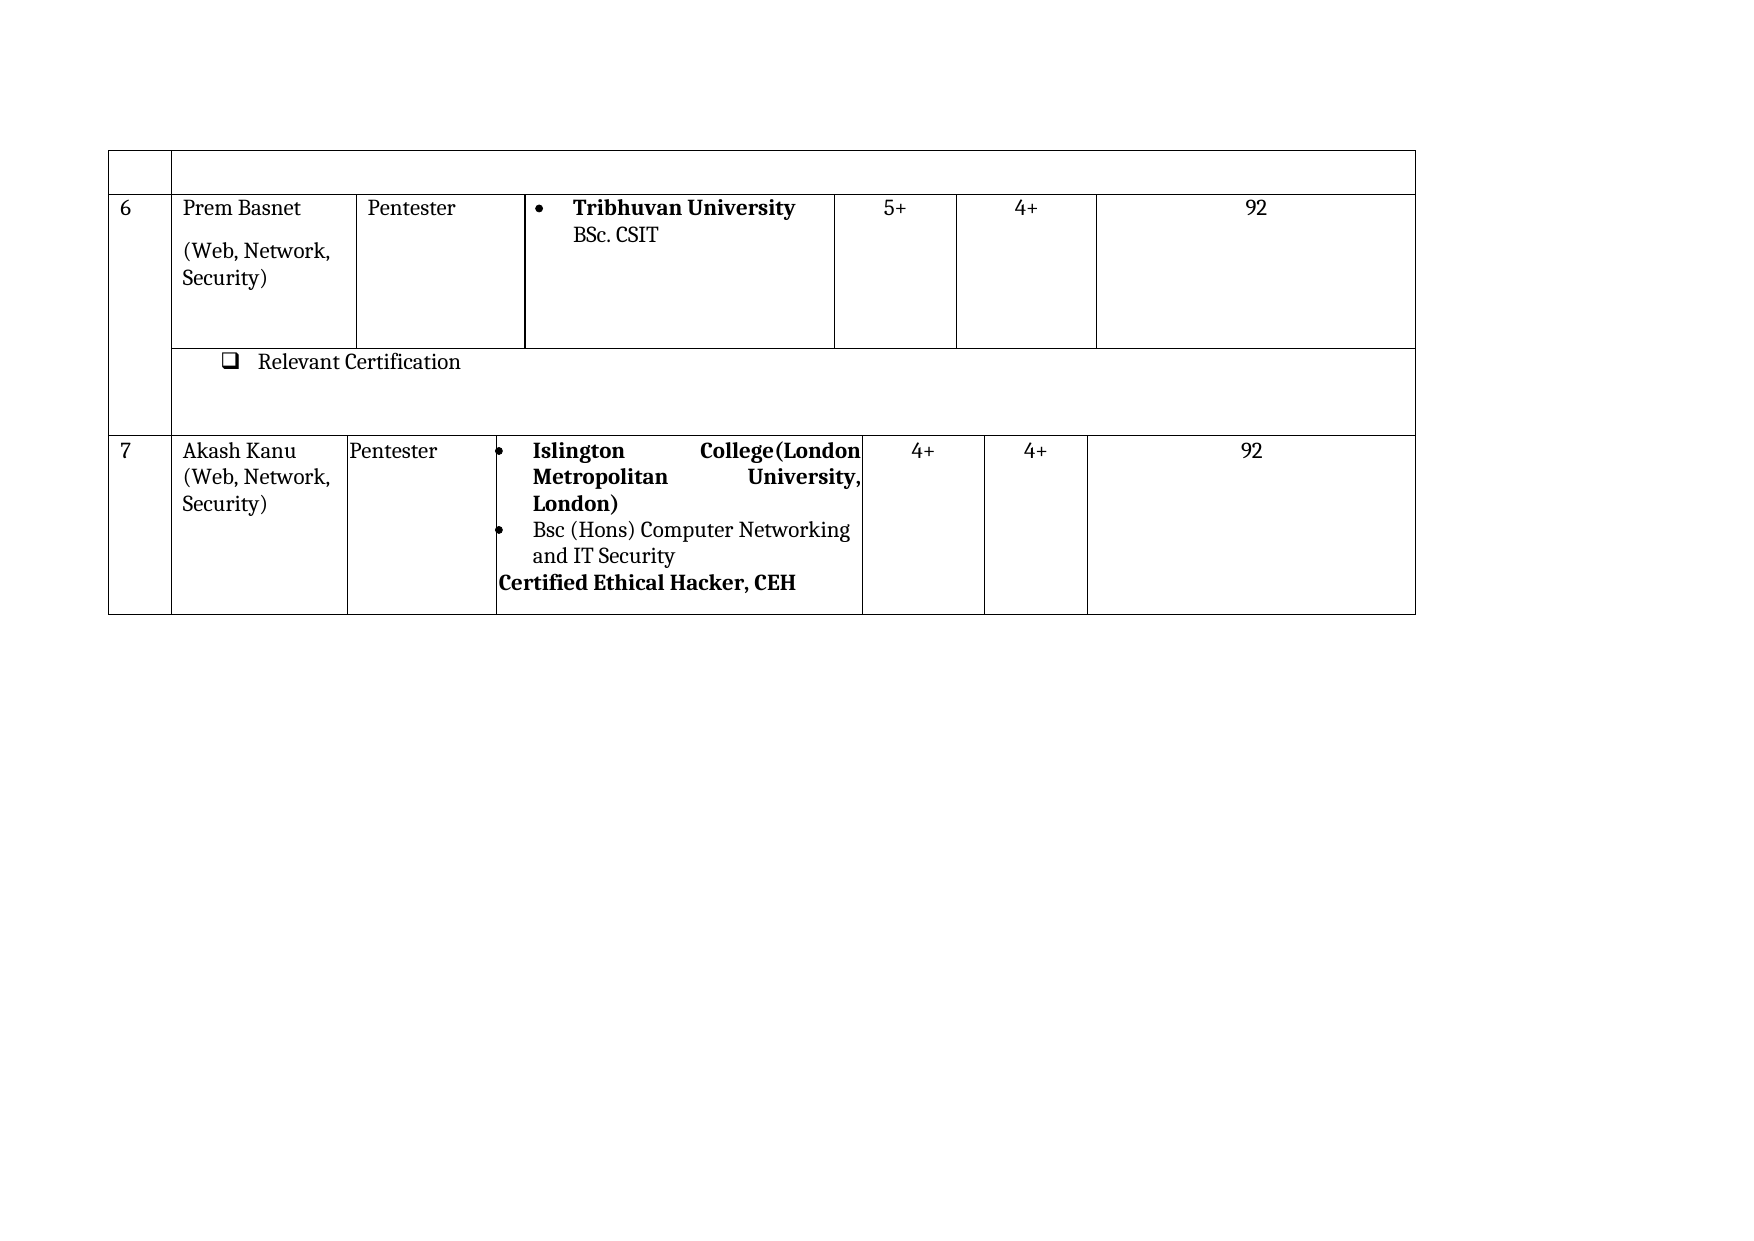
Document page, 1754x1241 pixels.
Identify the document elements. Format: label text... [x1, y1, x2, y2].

table_cell 92 [1097, 195, 1415, 348]
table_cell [172, 151, 1415, 194]
table_cell 5+ [835, 195, 956, 348]
table_cell 4+ [985, 436, 1087, 614]
table_cell 92 [1088, 436, 1415, 614]
table_cell Tribhuvan University BSc. CSIT [526, 195, 834, 348]
table_cell 4+ [863, 436, 984, 614]
table_cell Pentester [348, 436, 496, 614]
table_cell 7 [109, 436, 171, 614]
table_cell 4+ [957, 195, 1096, 348]
table_cell 6 [109, 195, 171, 435]
table_cell Akash Kanu (Web, Network, Security) [172, 436, 347, 614]
table_cell Islington College(London Metropolitan University, London) Bsc (Hons) Computer Networking and IT Security Certified Ethical Hacker, CEH [497, 436, 862, 614]
table_cell Prem Basnet (Web, Network, Security) [172, 195, 356, 348]
table_cell Relevant Certification [172, 349, 1415, 435]
table_cell Pentester [357, 195, 524, 348]
